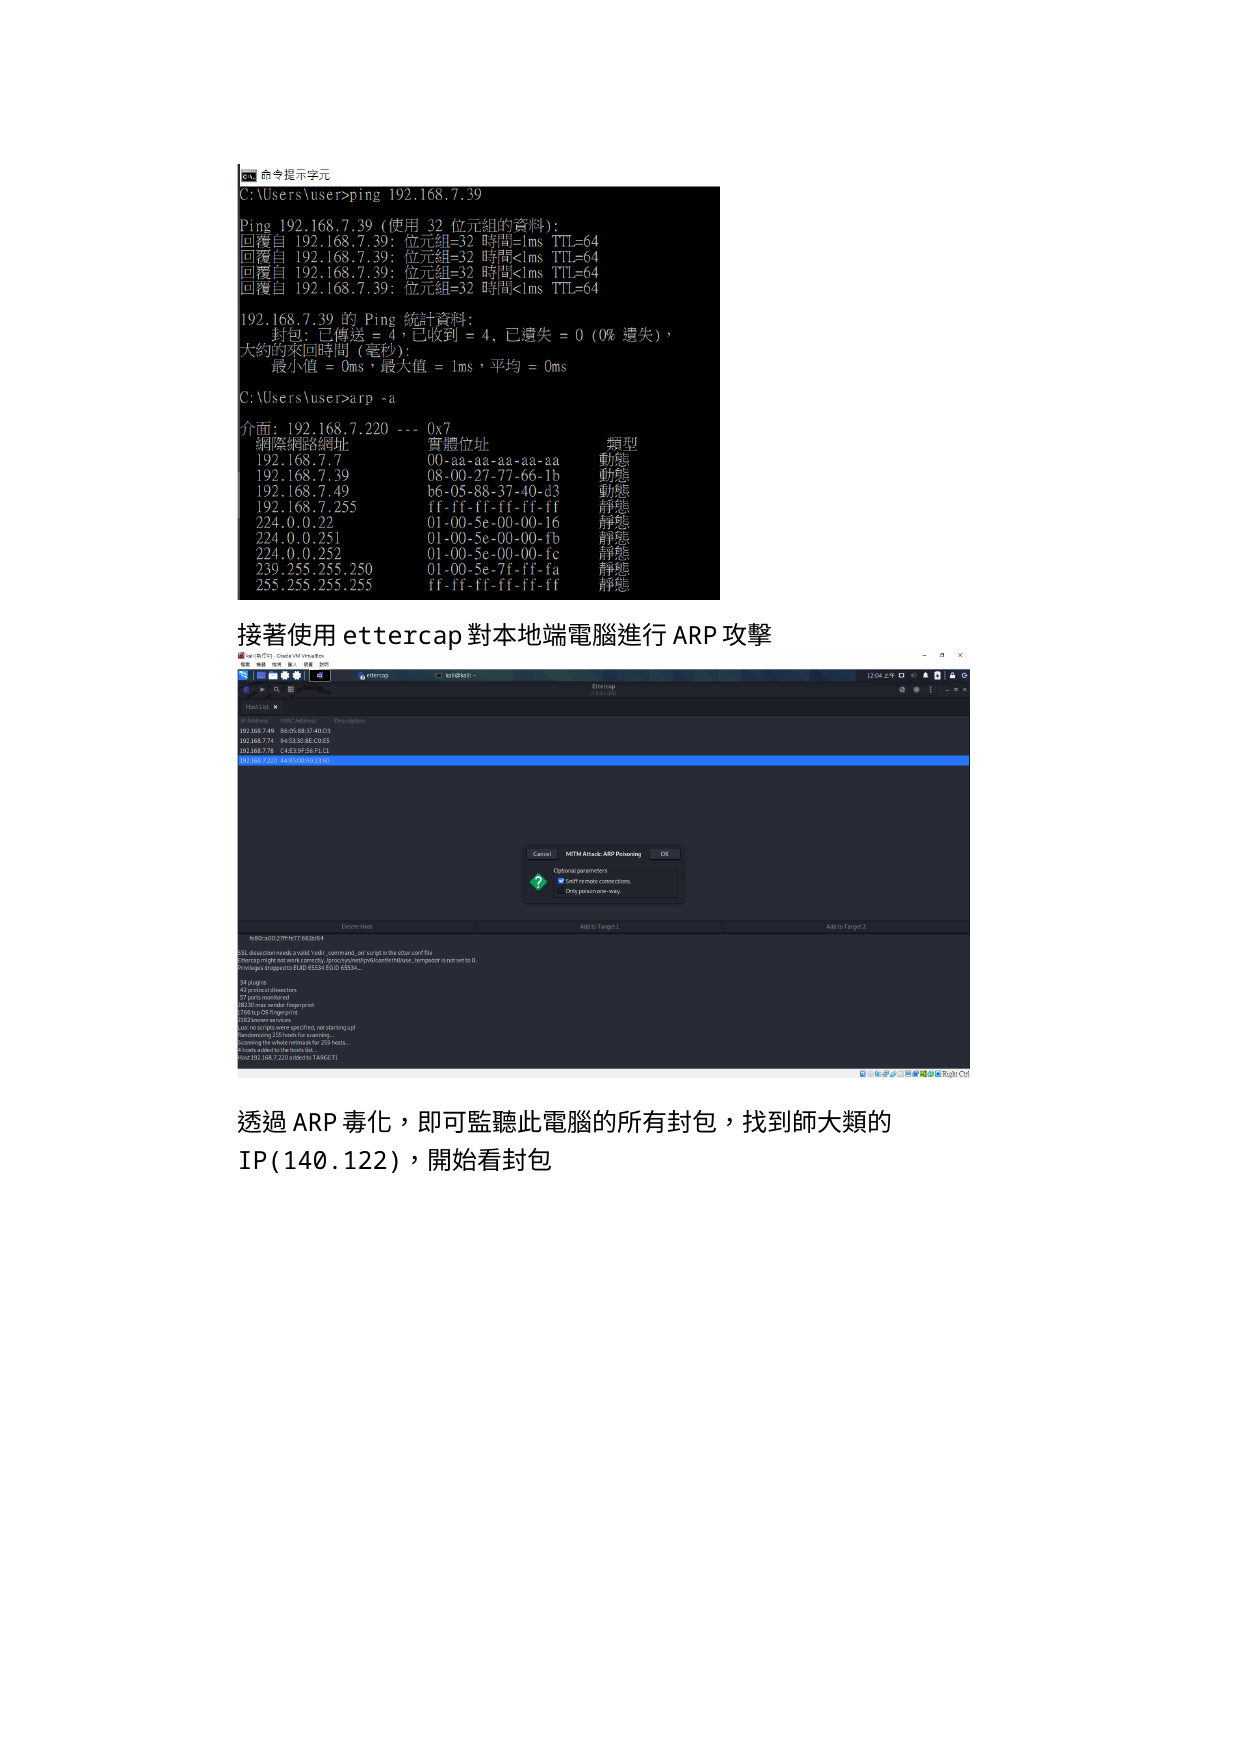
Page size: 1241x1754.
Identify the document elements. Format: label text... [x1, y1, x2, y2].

text 透過ARP毒化，即可監聽此電腦的所有封包，找到師大類的IP(140.122)，開始看封包 [237, 1102, 1053, 1177]
text 接著使用ettercap對本地端電腦進行ARP攻擊 [187, 614, 1053, 652]
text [237, 164, 1053, 614]
picture [237, 652, 970, 1078]
picture [237, 164, 720, 600]
